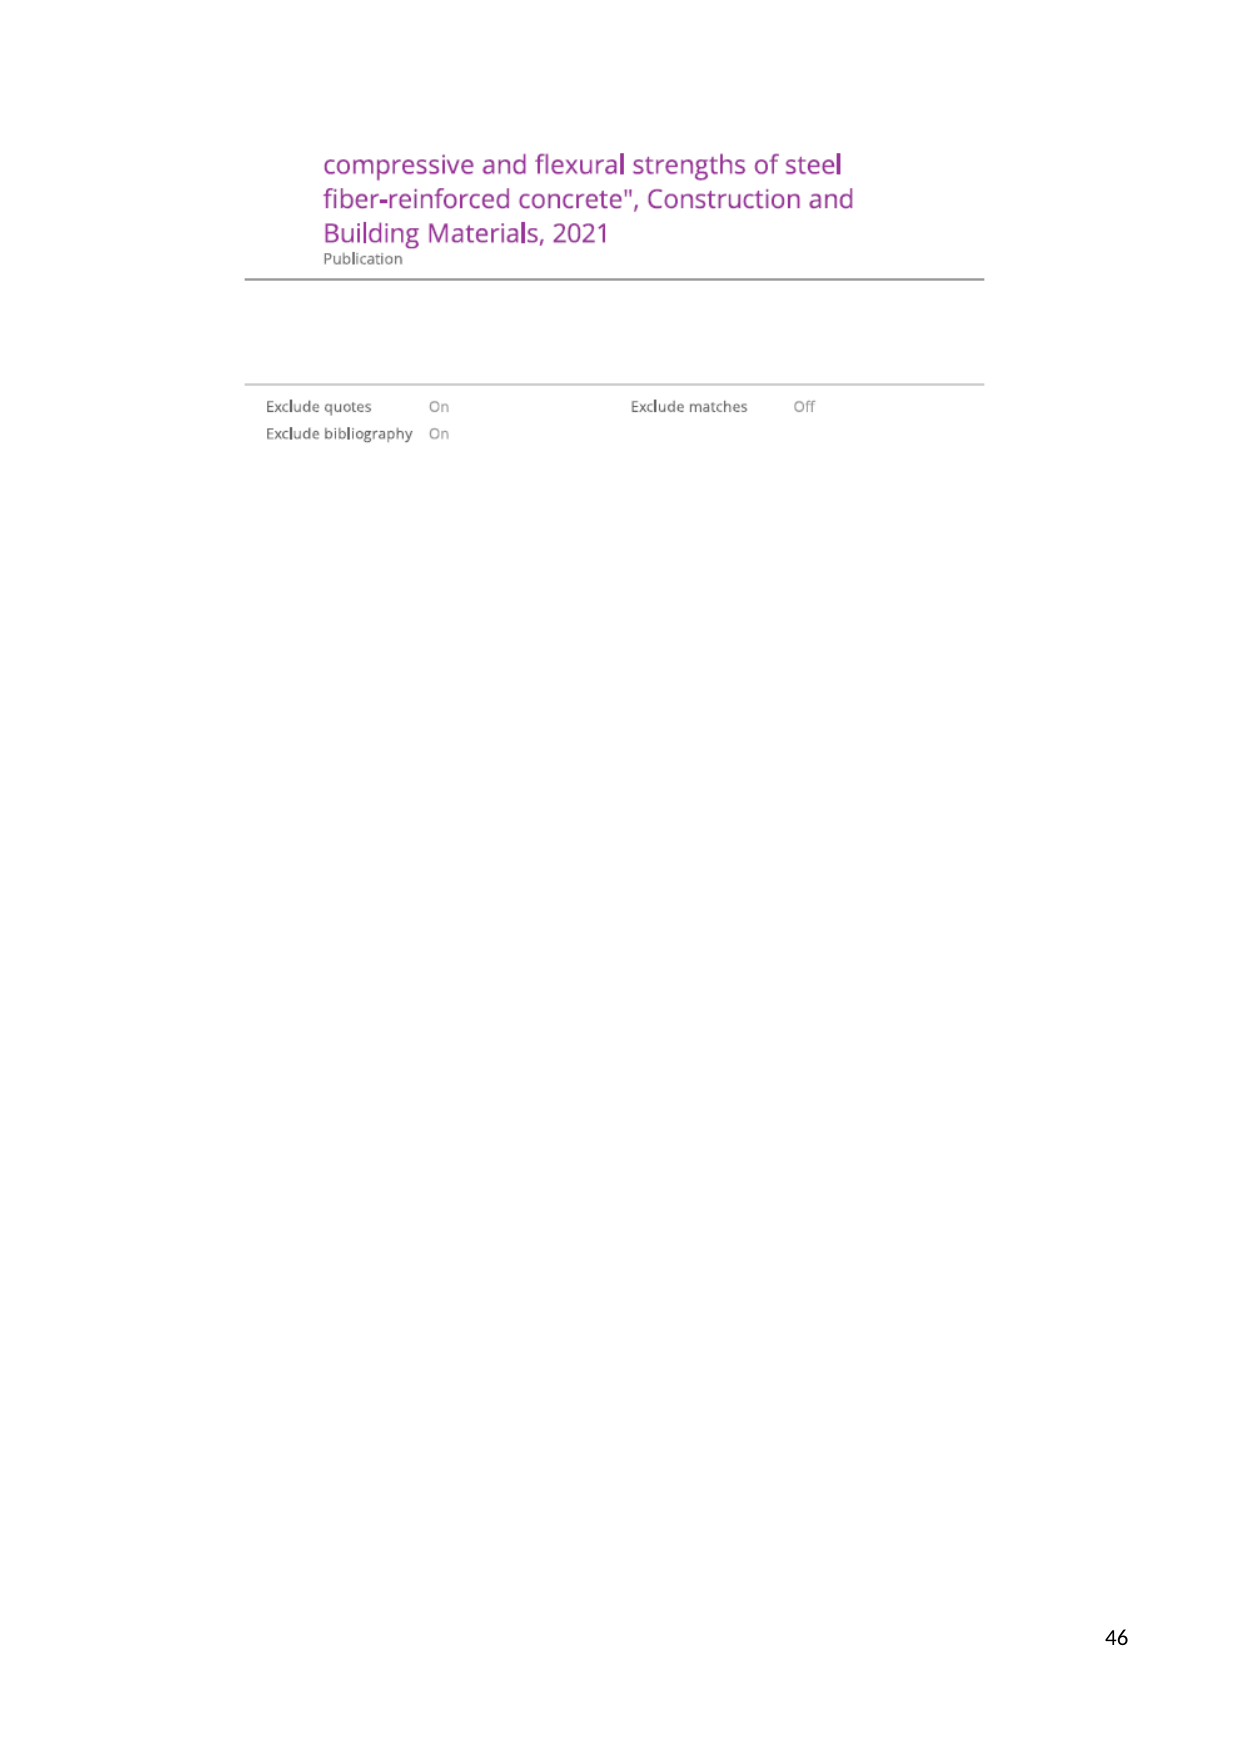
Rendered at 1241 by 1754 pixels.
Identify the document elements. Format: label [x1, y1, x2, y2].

picture [209, 112, 1037, 1184]
